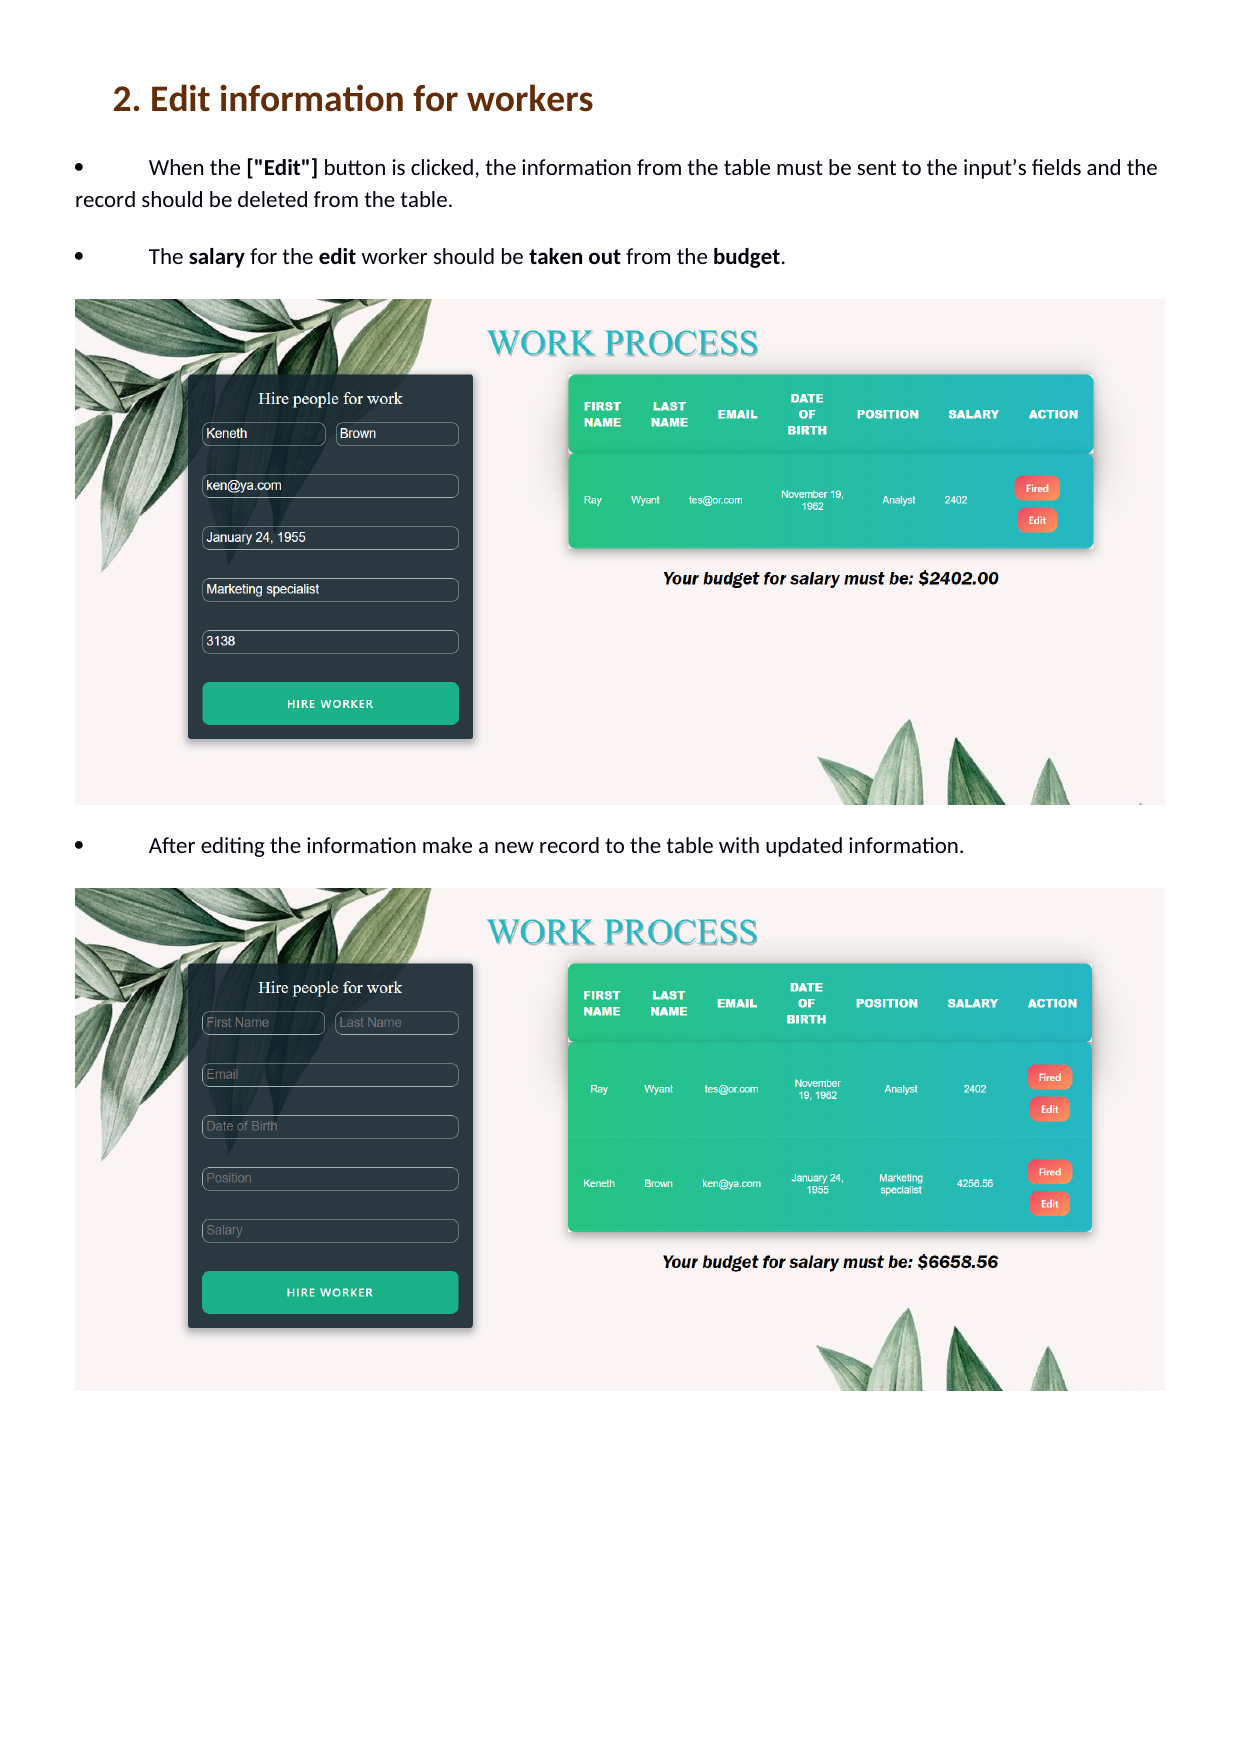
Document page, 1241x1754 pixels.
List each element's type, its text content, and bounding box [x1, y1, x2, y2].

list The salary for the edit worker should be taken out from the budget. [75, 242, 1165, 270]
subtitle Edit information for workers [112, 75, 1165, 121]
list After editing the information make a new record to the table with updated information. [75, 832, 1165, 860]
list When the ["Edit"] button is clicked, the information from the table must be sent to the input’s fields and the record should be deleted from the table. [75, 153, 1165, 213]
picture [75, 299, 1166, 805]
picture [75, 888, 1166, 1391]
